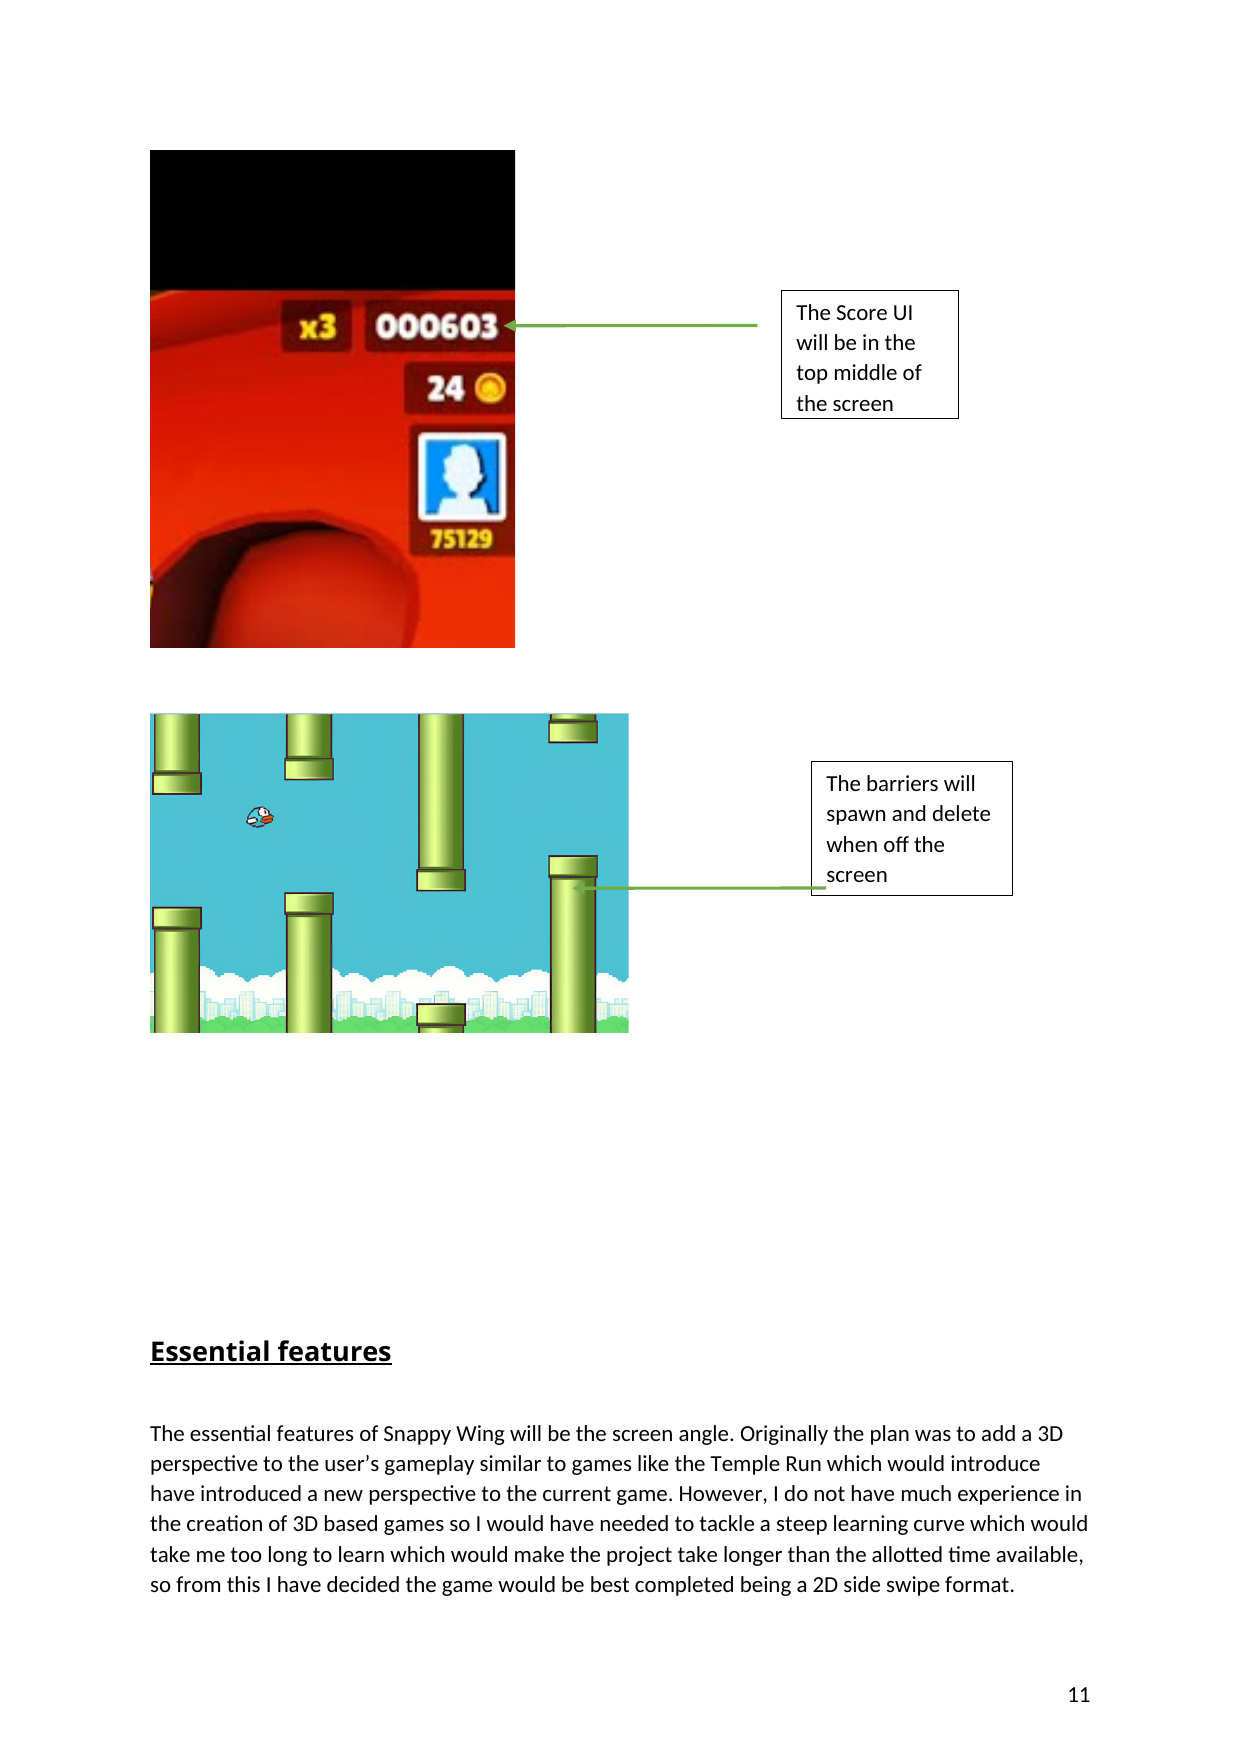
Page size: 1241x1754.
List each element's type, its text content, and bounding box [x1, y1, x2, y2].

picture [150, 713, 629, 1033]
picture [150, 150, 515, 648]
subtitle Essential features [150, 1332, 1090, 1369]
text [150, 1419, 1090, 1598]
